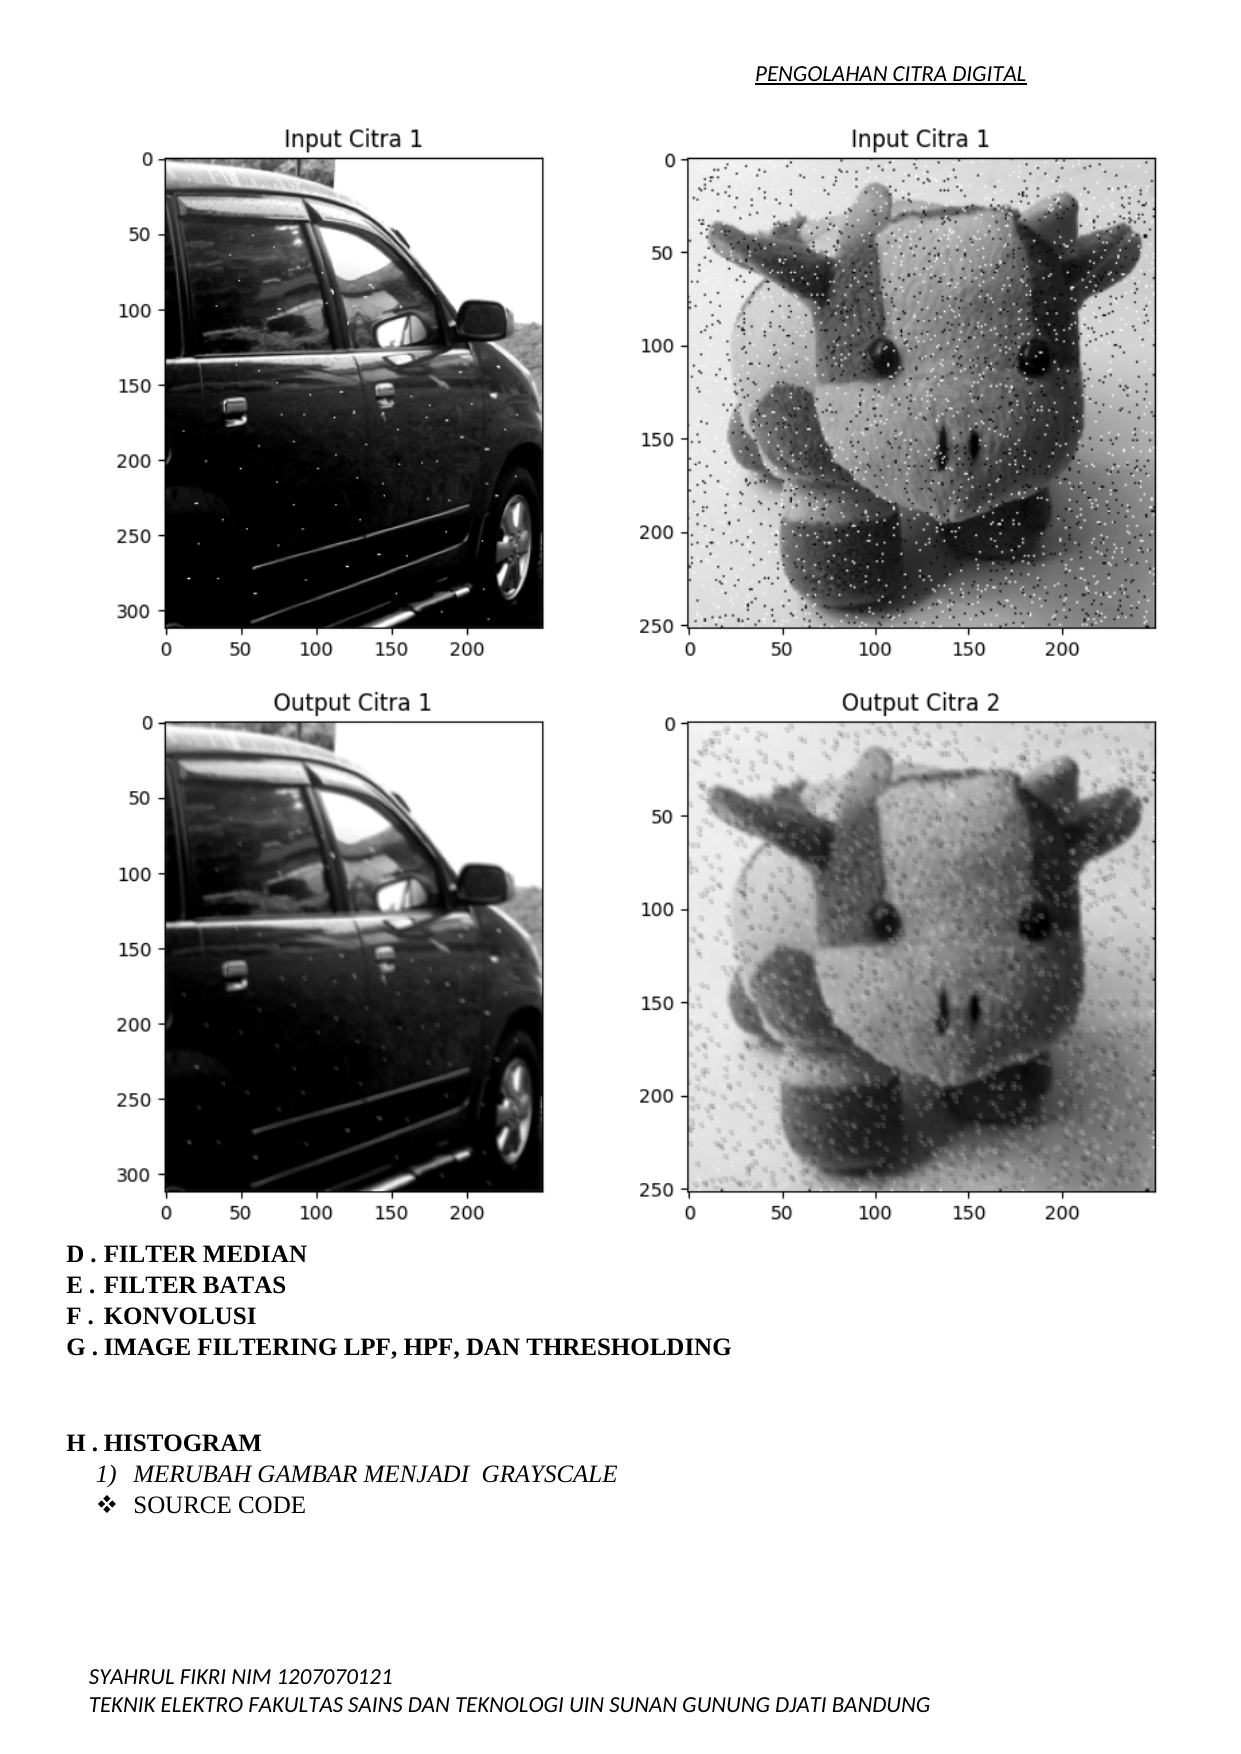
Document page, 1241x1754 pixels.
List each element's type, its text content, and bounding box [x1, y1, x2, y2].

list IMAGE FILTERING LPF, HPF, DAN THRESHOLDING [66, 1332, 1152, 1361]
list KONVOLUSI [66, 1301, 1152, 1330]
picture [103, 115, 1167, 1237]
list MERUBAH GAMBAR MENJADI GRAYSCALE [96, 1459, 1152, 1488]
list SOURCE CODE [96, 1490, 1152, 1519]
list FILTER BATAS [66, 1270, 1152, 1299]
list HISTOGRAM [66, 1428, 1152, 1457]
list FILTER MEDIAN [66, 1239, 1152, 1268]
